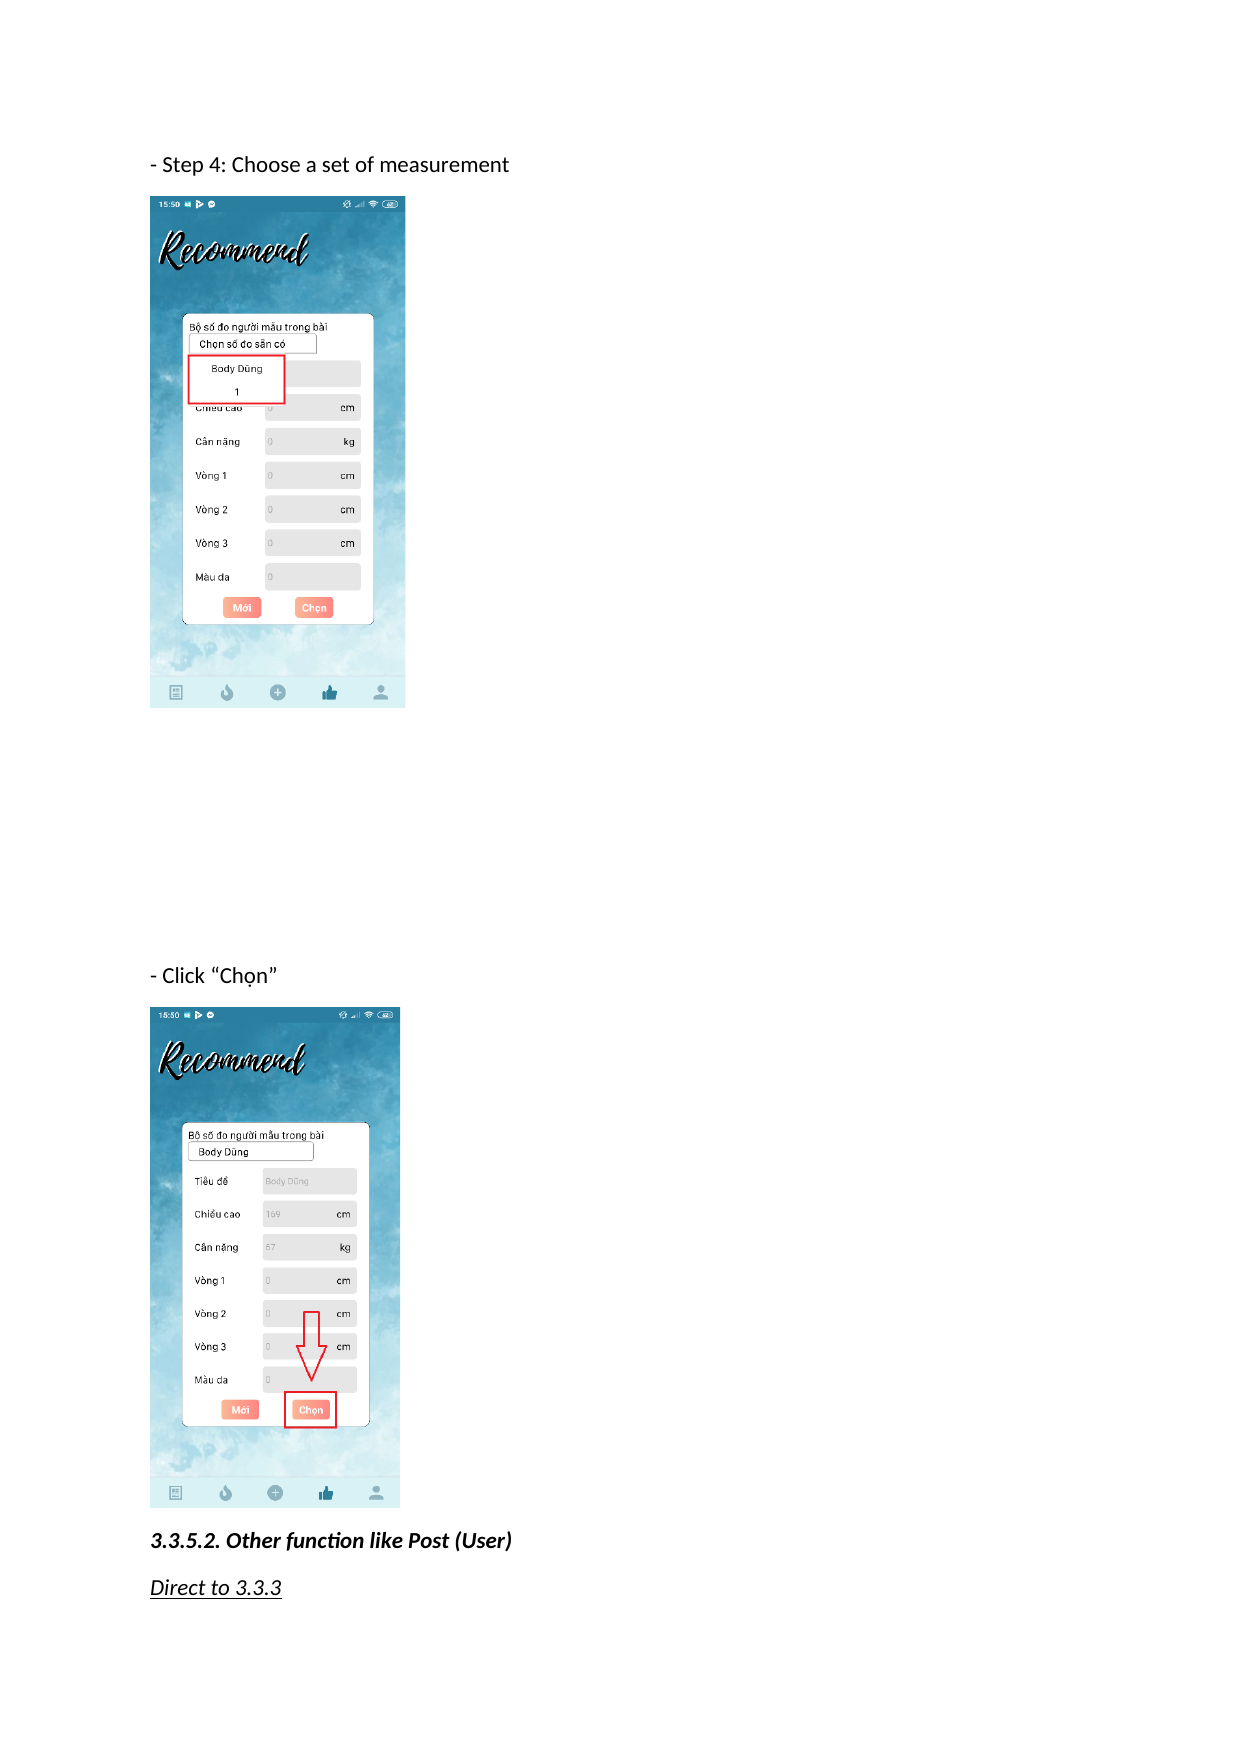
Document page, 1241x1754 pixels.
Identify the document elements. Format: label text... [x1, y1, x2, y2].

text - Click “Chọn” [150, 961, 1093, 989]
text 3.3.5.2. Other function like Post (User) [150, 1527, 1093, 1555]
picture [150, 1007, 400, 1508]
picture [150, 196, 406, 708]
text - Step 4: Choose a set of measurement [150, 150, 1093, 178]
text Direct to 3.3.3 [150, 1573, 1093, 1602]
